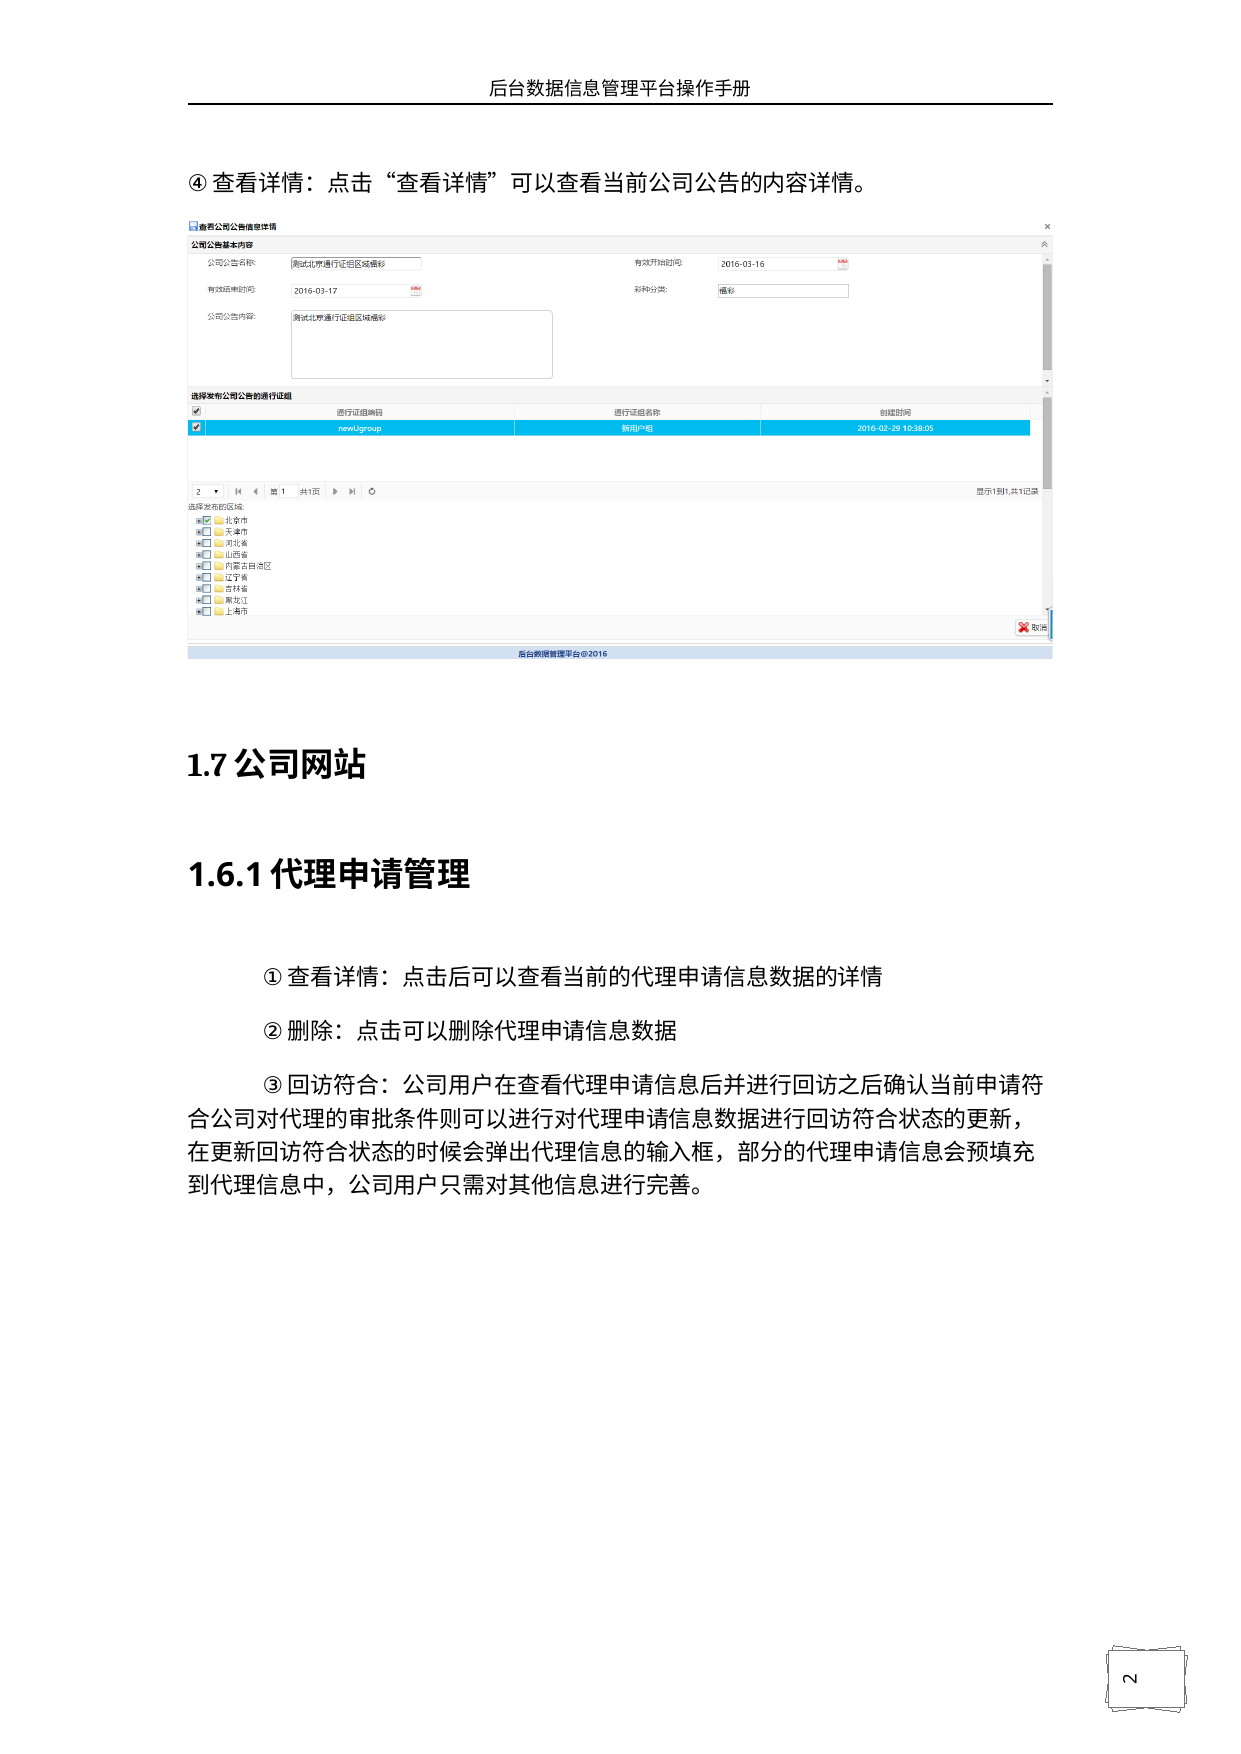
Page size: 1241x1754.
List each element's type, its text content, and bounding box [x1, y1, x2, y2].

subtitle 1.7公司网站 [187, 738, 1053, 786]
text ①查看详情：点击后可以查看当前的代理申请信息数据的详情 [187, 959, 1053, 992]
text ②删除：点击可以删除代理申请信息数据 [187, 1013, 1053, 1047]
picture [187, 218, 1053, 659]
subtitle 1.6.1代理申请管理 [187, 848, 1053, 897]
text ④查看详情：点击“查看详情”可以查看当前公司公告的内容详情。 [187, 164, 1053, 198]
text ③回访符合：公司用户在查看代理申请信息后并进行回访之后确认当前申请符合公司对代理的审批条件则可以进行对代理申请信息数据进行回访符合状态的更新，在更新回访符合状态的时候会弹出代理信息的输入框，部分的代理申请信息会预填充到代理信息中，公司用户只需对其他信息进行完善。 [187, 1067, 1053, 1200]
picture [193, 423, 200, 431]
